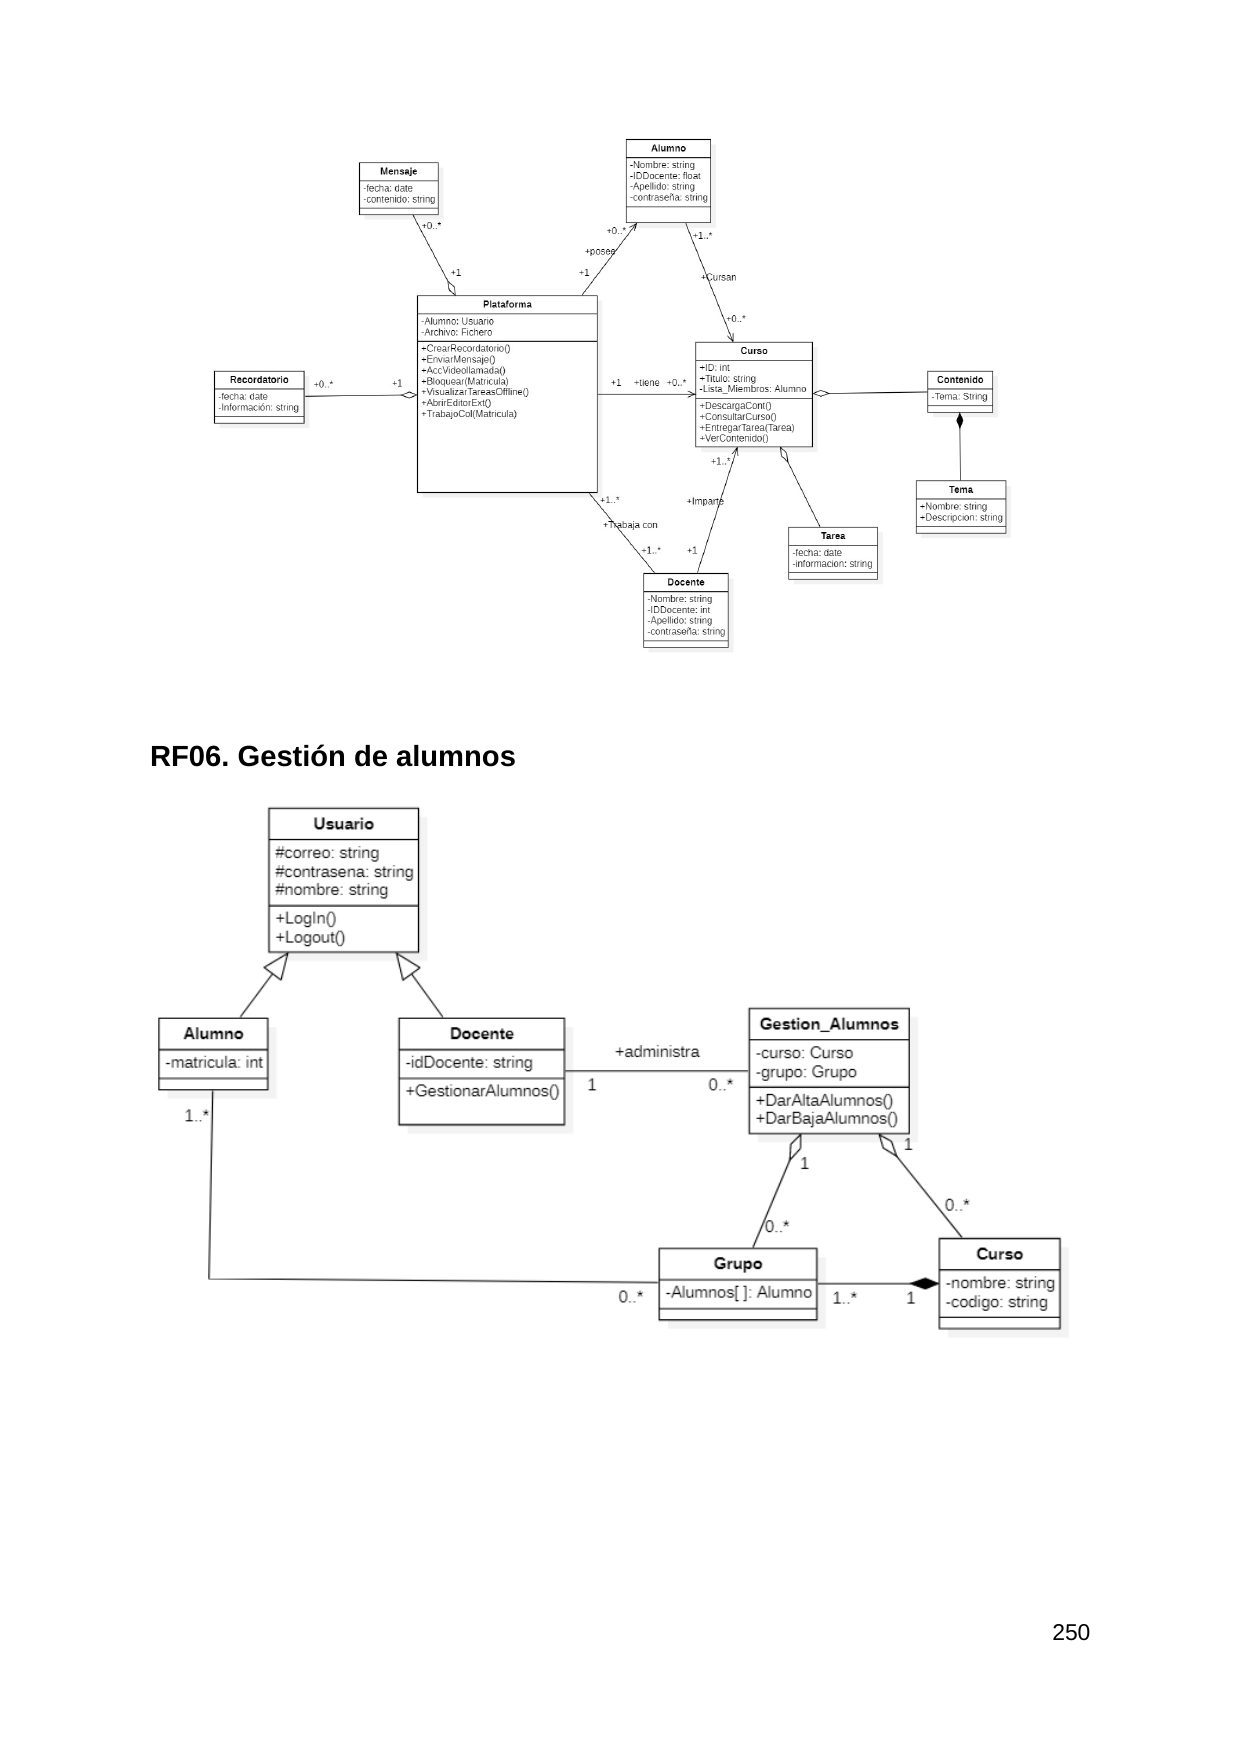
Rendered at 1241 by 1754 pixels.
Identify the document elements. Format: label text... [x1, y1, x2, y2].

picture [150, 789, 1091, 1349]
picture [207, 132, 1033, 676]
text RF06. Gestión de alumnos [150, 739, 1090, 773]
